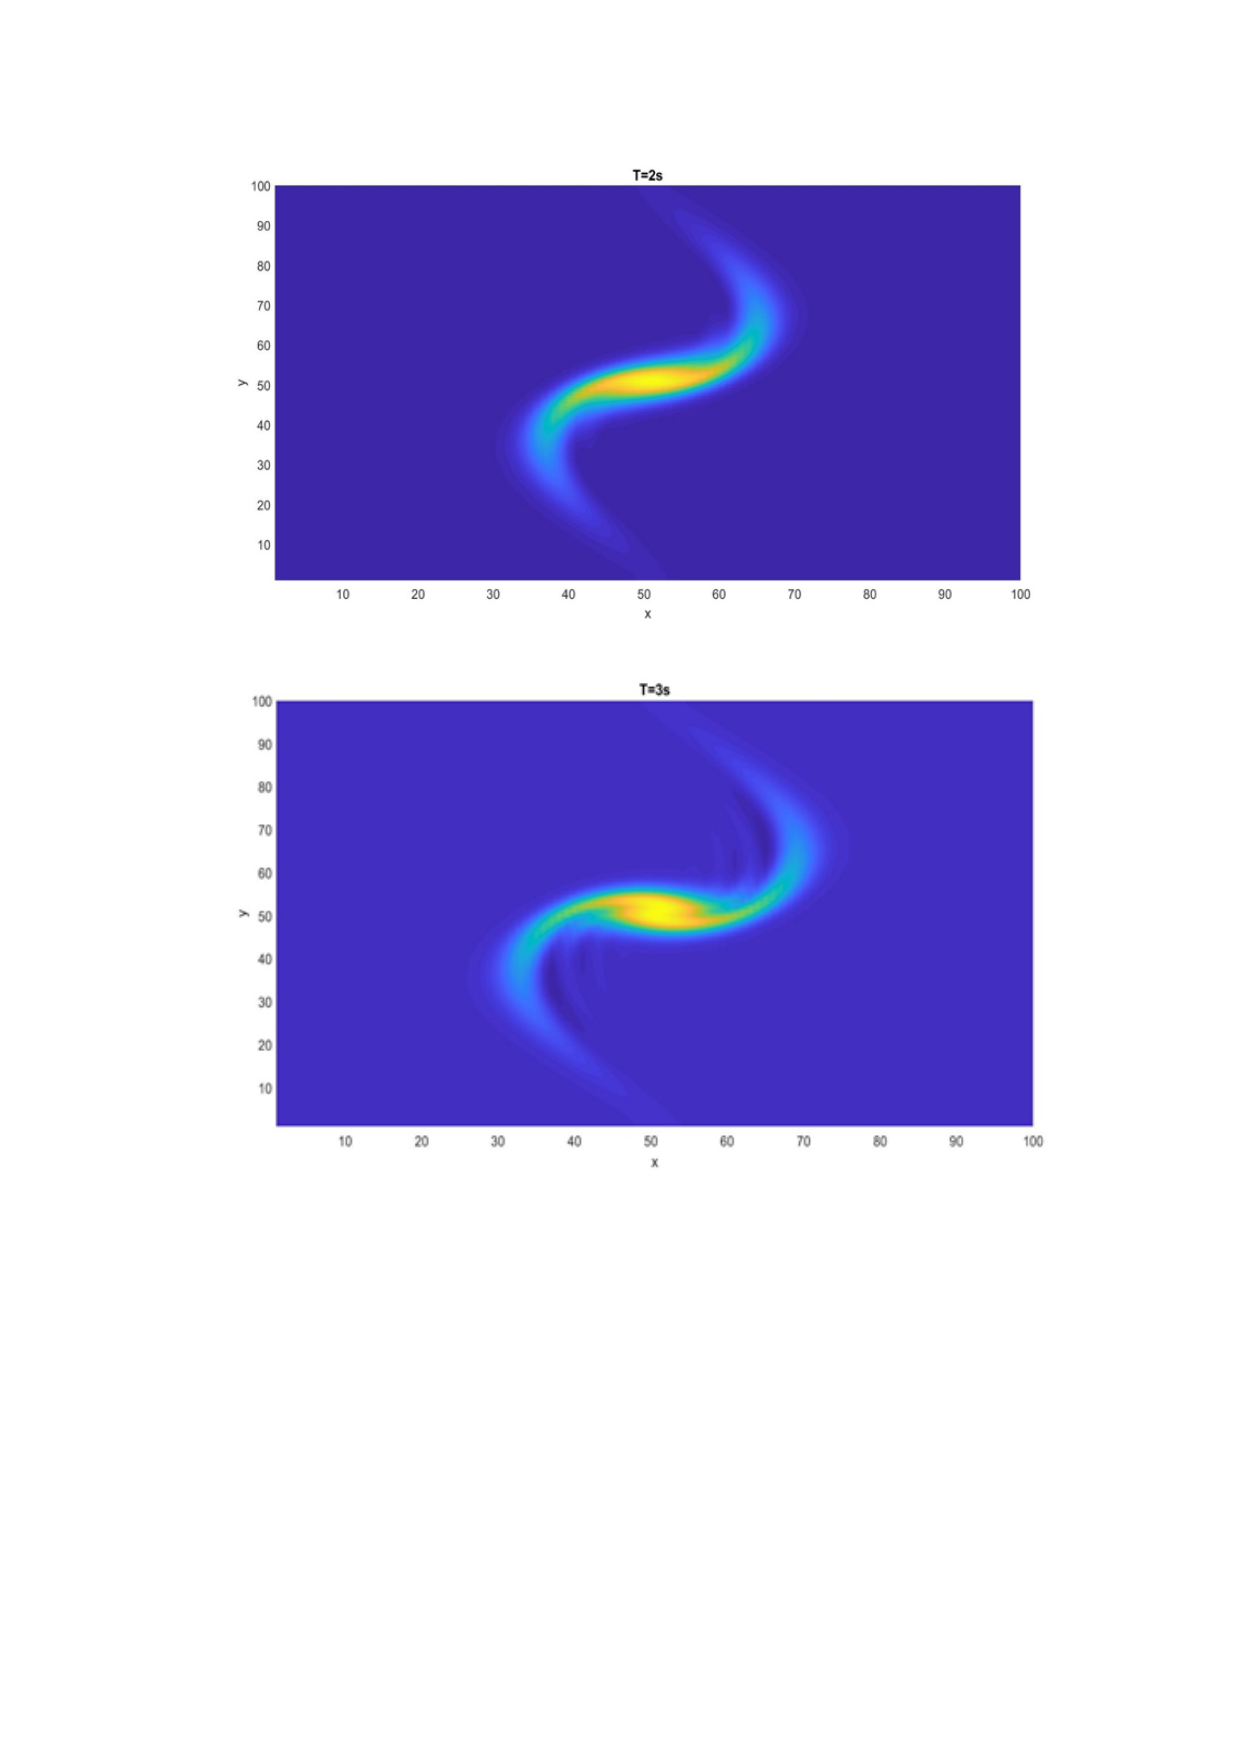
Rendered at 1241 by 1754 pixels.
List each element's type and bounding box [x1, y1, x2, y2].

picture [150, 150, 1112, 634]
picture [150, 662, 1126, 1184]
